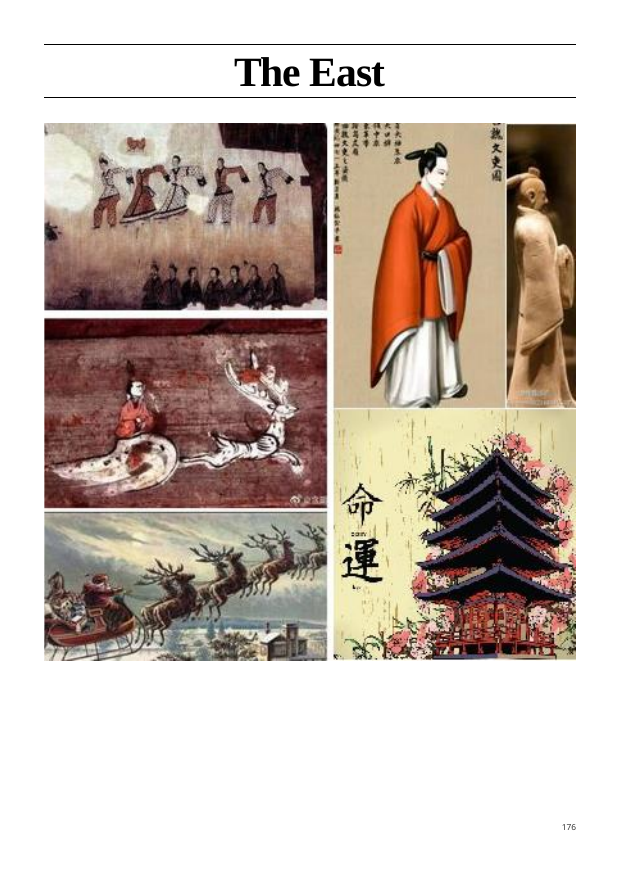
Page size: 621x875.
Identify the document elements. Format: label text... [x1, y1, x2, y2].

subtitle The East [44, 45, 576, 97]
picture [44, 123, 576, 661]
